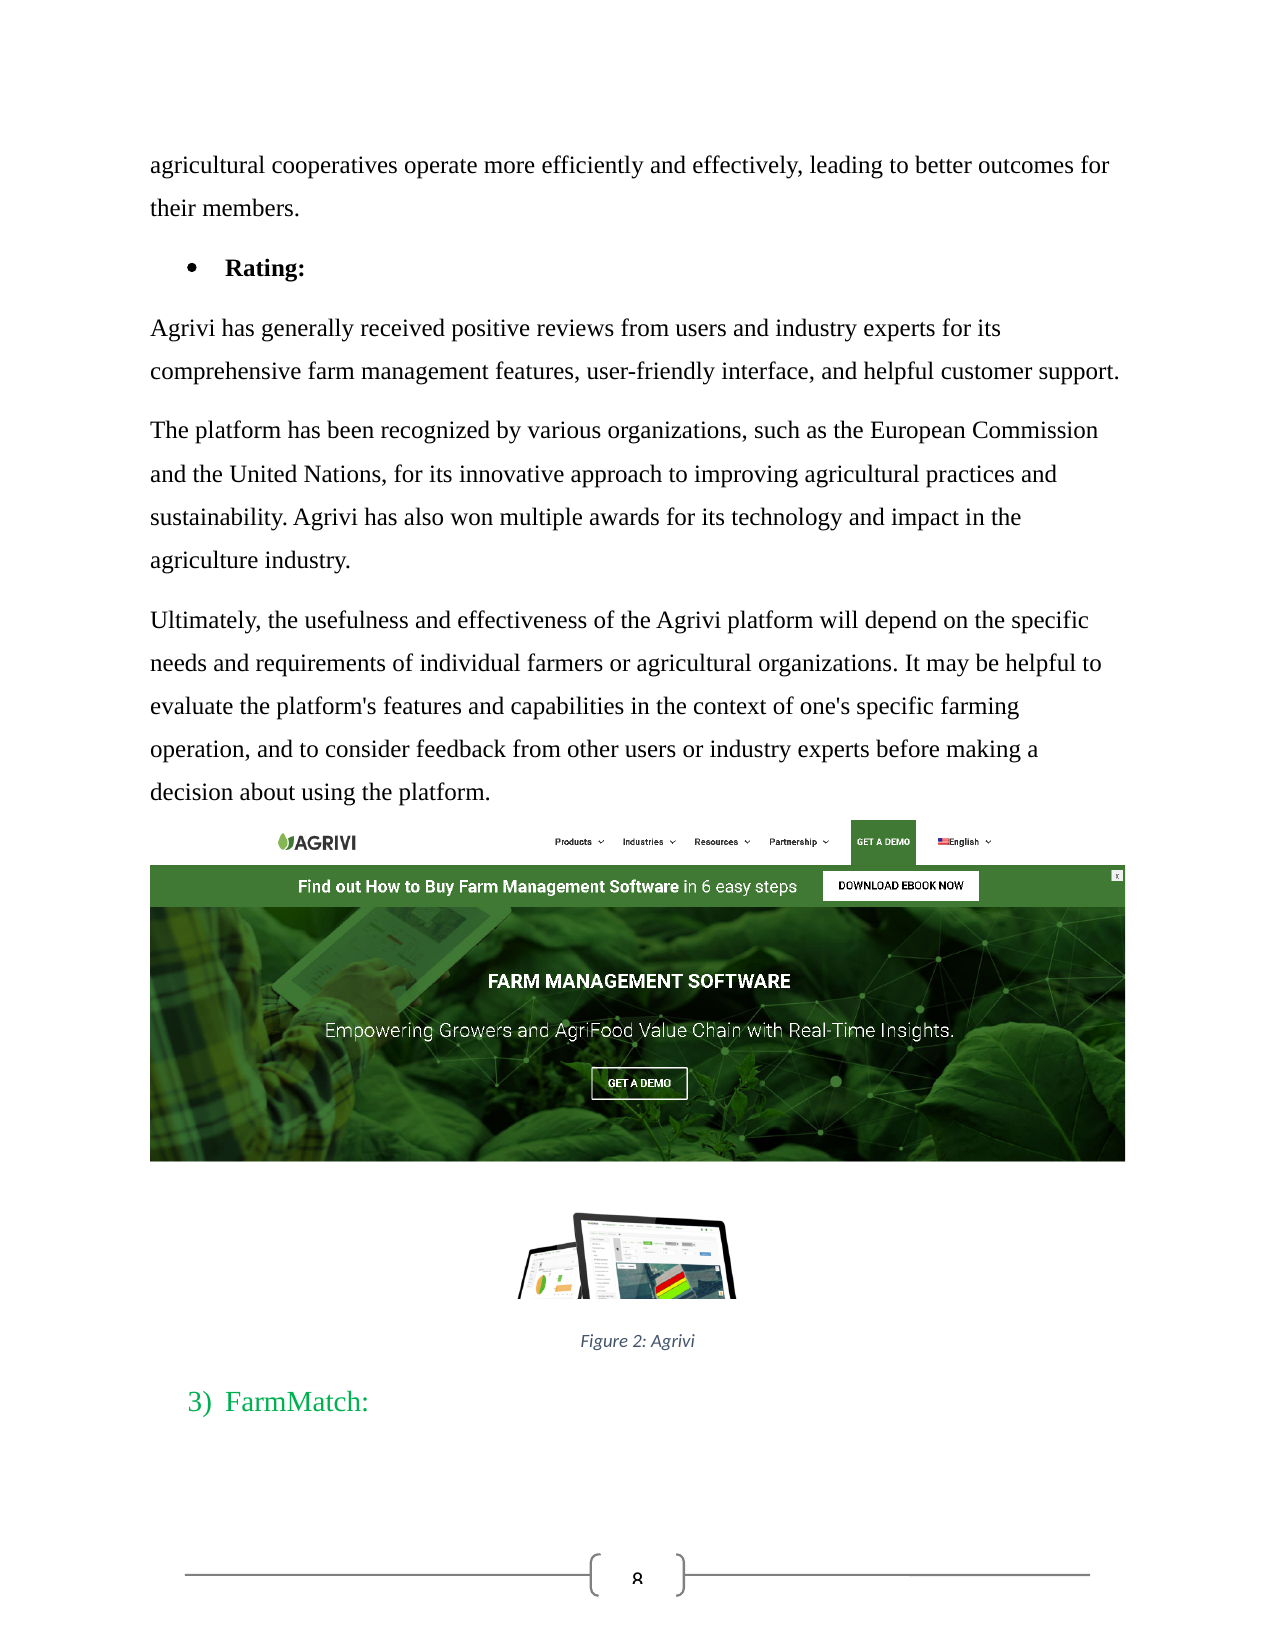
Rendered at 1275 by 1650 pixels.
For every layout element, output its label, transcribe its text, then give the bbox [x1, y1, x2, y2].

list Rating: [187, 253, 1125, 282]
text Ultimately, the usefulness and effectiveness of the Agrivi platform will depend on the specific needs and requirements of individual farmers or agricultural organizations. It may be helpful to evaluate the platform's features and capabilities in the context of one's specific farming operation, and to consider feedback from other users or industry experts before making a decision about using the platform. [150, 605, 1125, 820]
text The platform has been recognized by various organizations, such as the European Commission and the United Nations, for its innovative approach to improving agricultural practices and sustainability. Agrivi has also won multiple awards for its technology and impact in the agriculture industry. [150, 416, 1125, 574]
text Agrivi has generally received positive reviews from users and industry experts for its comprehensive farm management features, user-friendly interface, and helpful customer support. [150, 313, 1125, 384]
picture [150, 820, 1125, 1299]
list FarmMatch: [187, 1384, 1125, 1418]
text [150, 150, 1125, 222]
